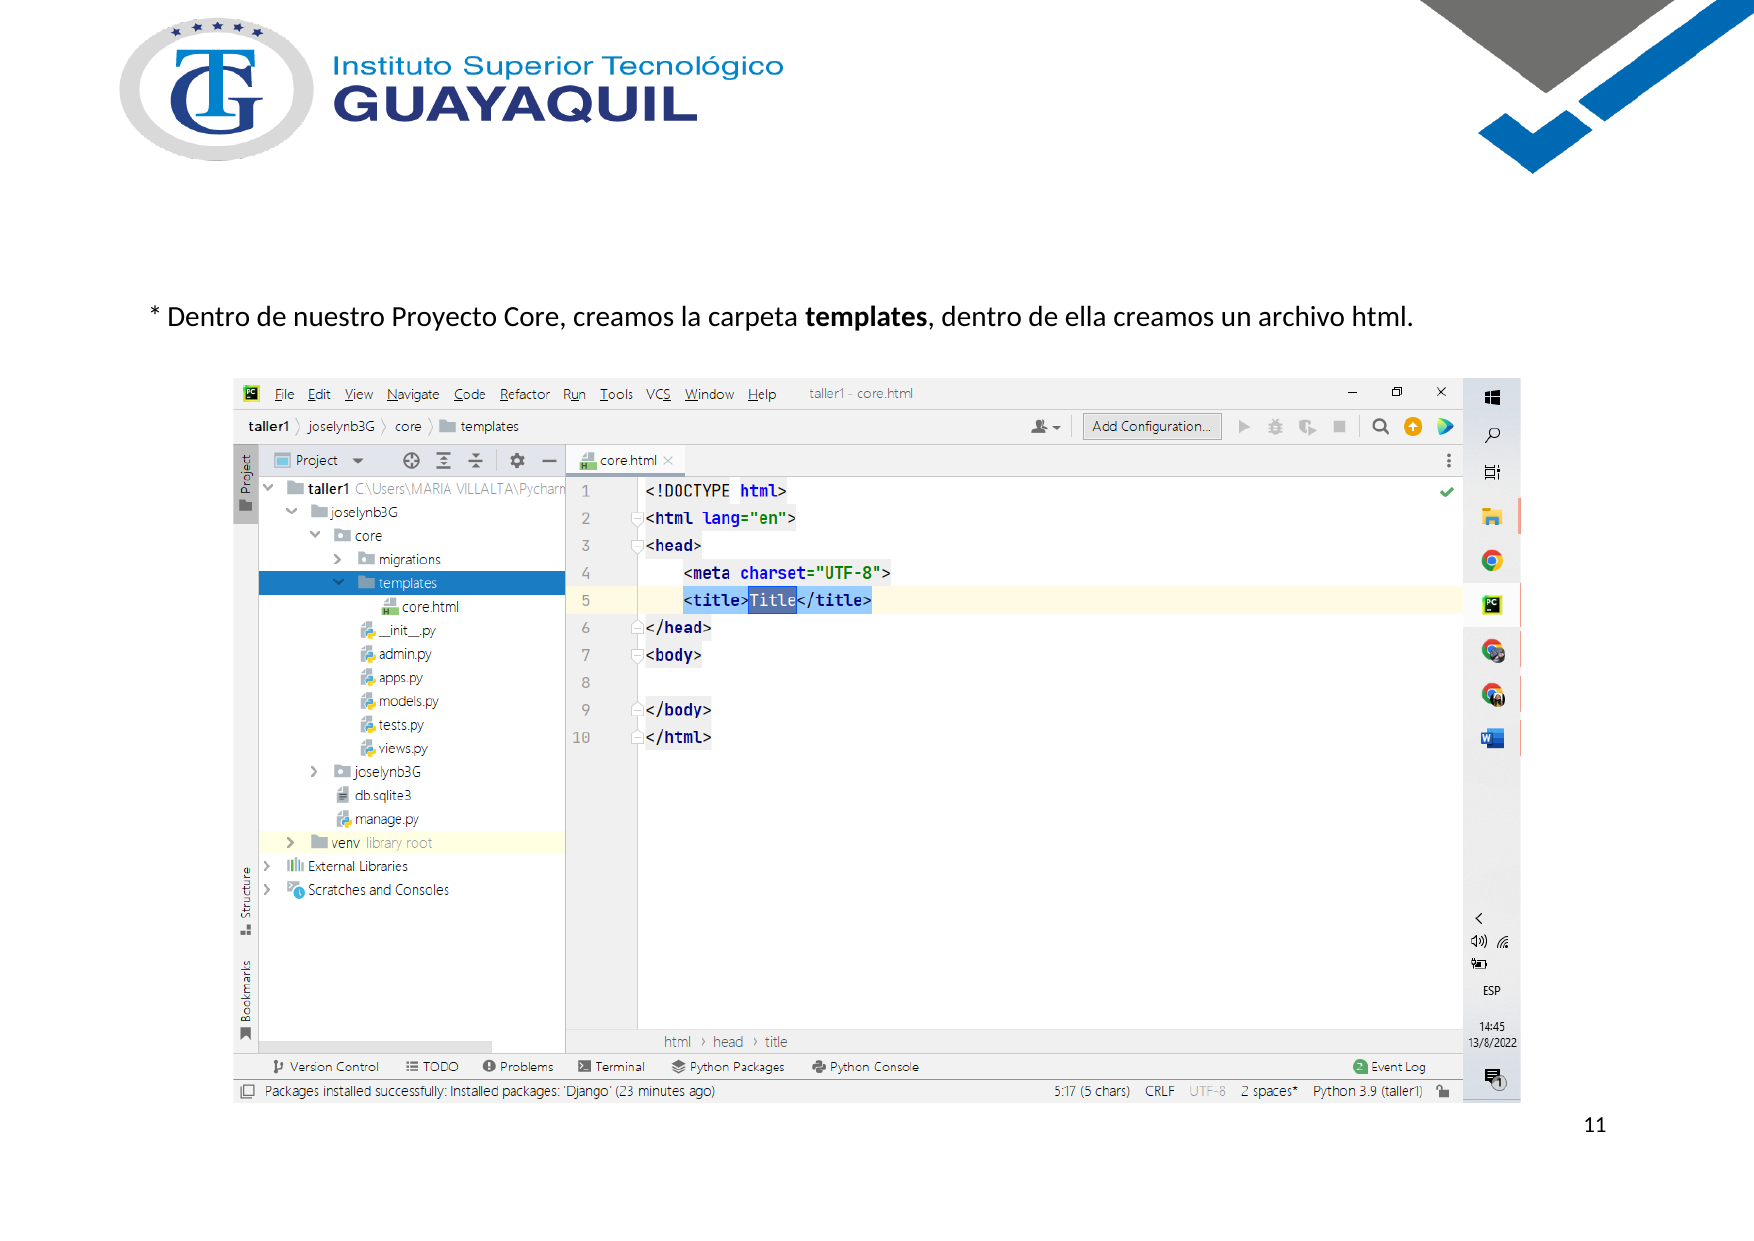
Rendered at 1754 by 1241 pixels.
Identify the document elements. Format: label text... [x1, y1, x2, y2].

picture [233, 378, 1521, 1103]
picture [0, 0, 1754, 201]
text * Dentro de nuestro Proyecto Core, creamos la carpeta templates, dentro de ella creamos un archivo html. [148, 298, 1606, 334]
